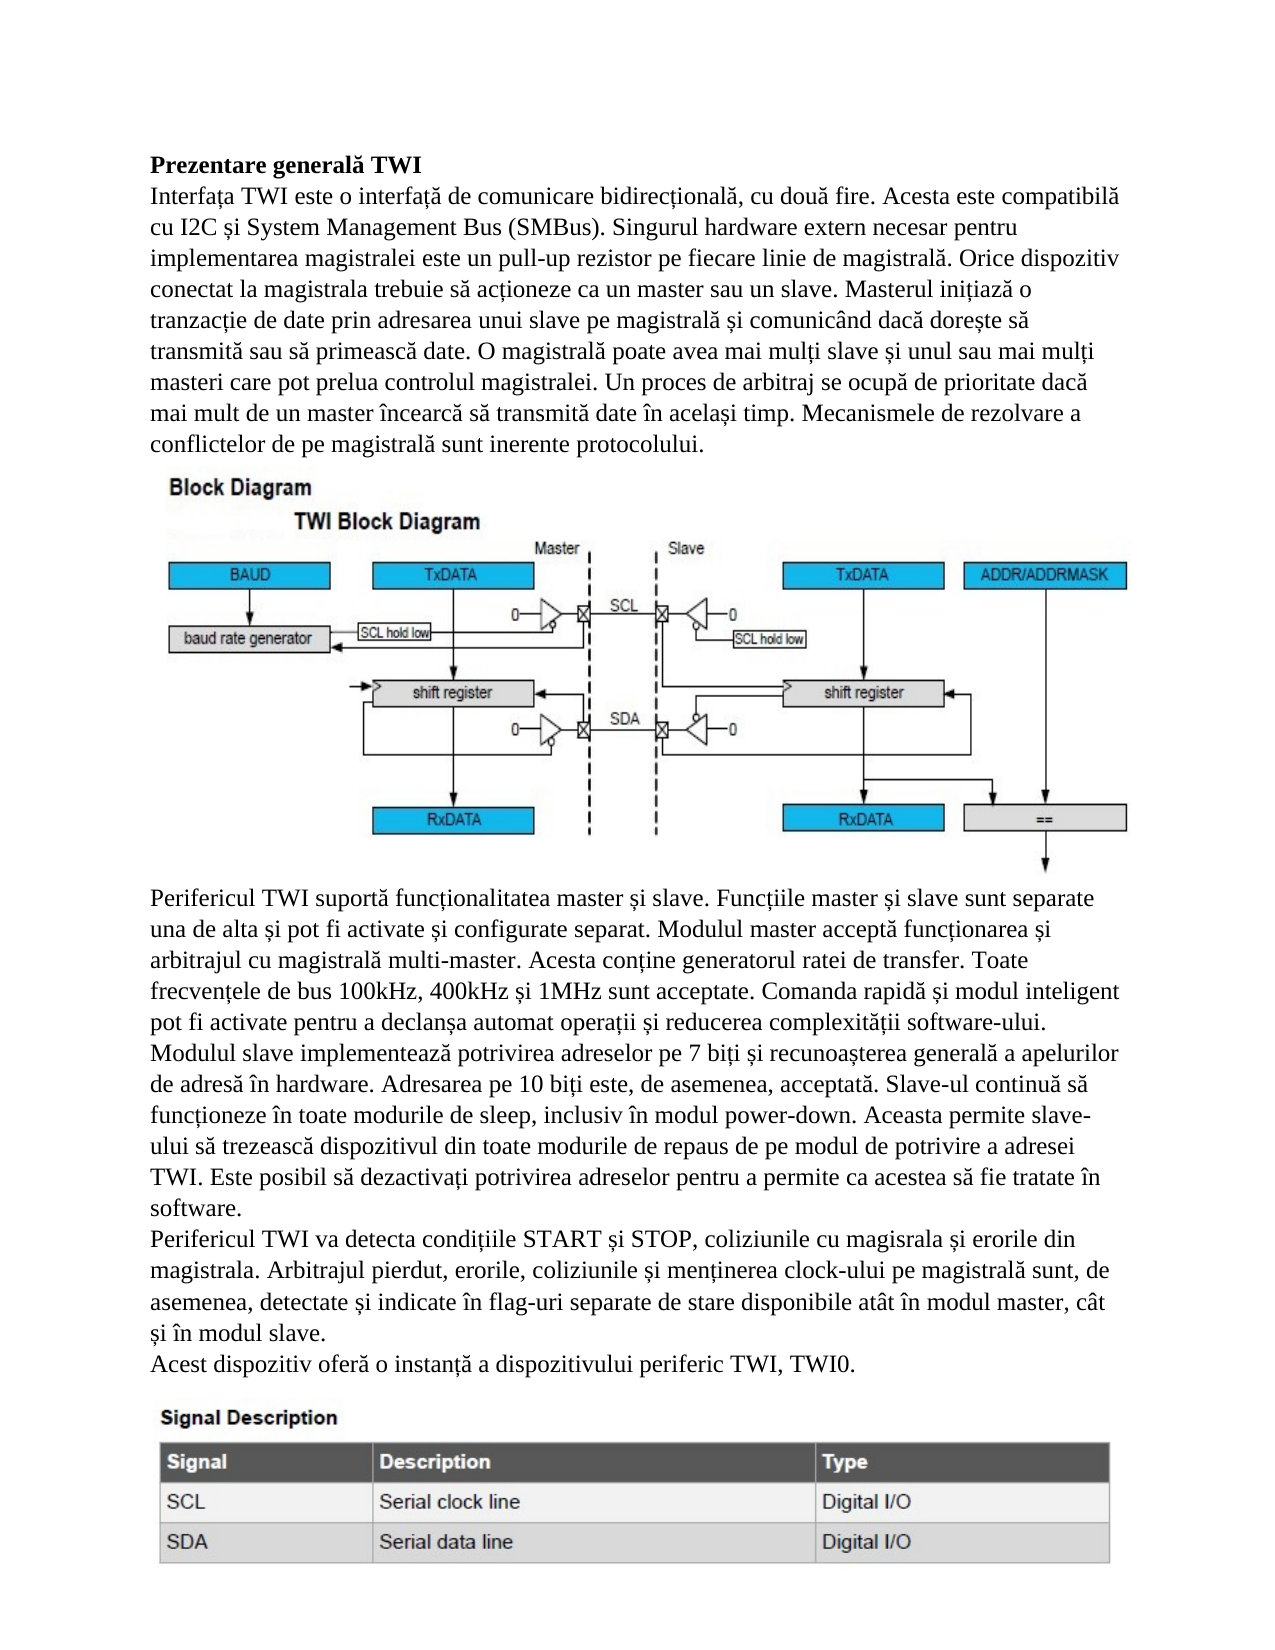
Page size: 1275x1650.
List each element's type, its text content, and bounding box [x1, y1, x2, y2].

picture [166, 466, 1142, 883]
picture [153, 1398, 1129, 1577]
